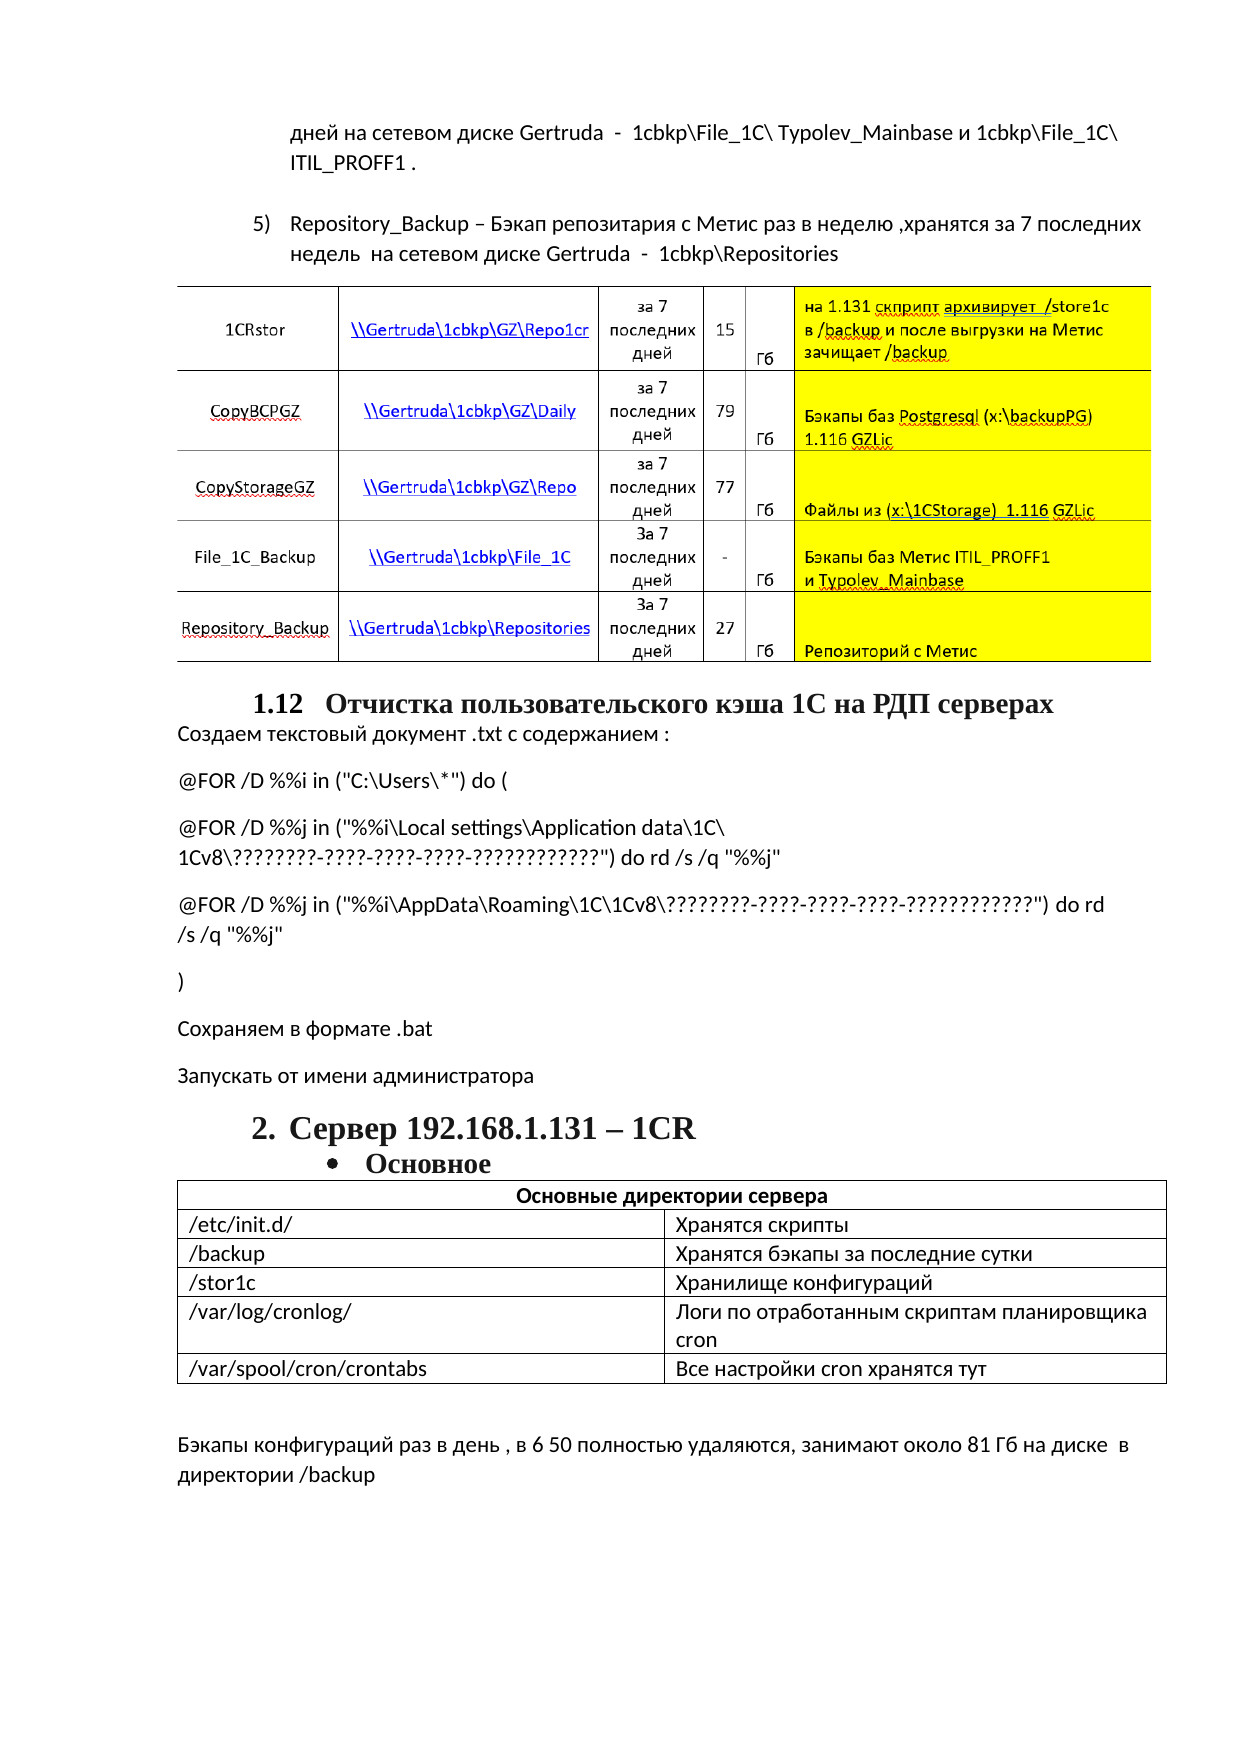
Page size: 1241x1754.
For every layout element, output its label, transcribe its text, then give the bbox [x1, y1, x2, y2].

text Создаем текстовый документ .txt с содержанием : [177, 719, 1152, 747]
table_cell Хранятся скрипты [665, 1210, 1166, 1238]
table_cell /etc/init.d/ [178, 1210, 664, 1238]
list Сервер 192.168.1.131 – 1CR [251, 1108, 1152, 1146]
table_cell Хранилище конфигураций [665, 1268, 1166, 1296]
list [252, 118, 1152, 176]
text @FOR /D %%i in ("C:\Users\*") do ( [177, 766, 1152, 794]
table_cell Все настройки cron хранятся тут [665, 1354, 1166, 1382]
text @FOR /D %%j in ("%%i\Local settings\Application data\1C\1Cv8\????????-????-????-????-????????????") do rd /s /q "%%j" [177, 813, 1152, 871]
picture [177, 285, 1152, 667]
table_cell /stor1c [178, 1268, 664, 1296]
table_header Основные директории сервера [178, 1181, 1166, 1209]
text ) [177, 967, 1152, 995]
text @FOR /D %%j in ("%%i\AppData\Roaming\1C\1Cv8\????????-????-????-????-????????????") do rd /s /q "%%j" [177, 890, 1152, 948]
list Отчистка пользовательского кэша 1С на РДП серверах [252, 686, 1152, 719]
table_cell /backup [178, 1239, 664, 1267]
list Repository_Backup – Бэкап репозитария с Метис раз в неделю ,хранятся за 7 последних недель на сетевом диске Gertruda - 1cbkp\Repositories [252, 209, 1152, 267]
list Основное [327, 1146, 1152, 1180]
text Бэкапы конфигураций раз в день , в 6 50 полностью удаляются, занимают около 81 Гб на диске в директории /backup [177, 1430, 1152, 1488]
text Сохраняем в формате .bat [177, 1014, 1152, 1042]
table_cell Логи по отработанным скриптам планировщика cron [665, 1297, 1166, 1353]
table_cell /var/log/cronlog/ [178, 1297, 664, 1353]
table_cell /var/spool/cron/crontabs [178, 1354, 664, 1382]
table_cell Хранятся бэкапы за последние сутки [665, 1239, 1166, 1267]
text Запускать от имени администратора [177, 1061, 1152, 1089]
